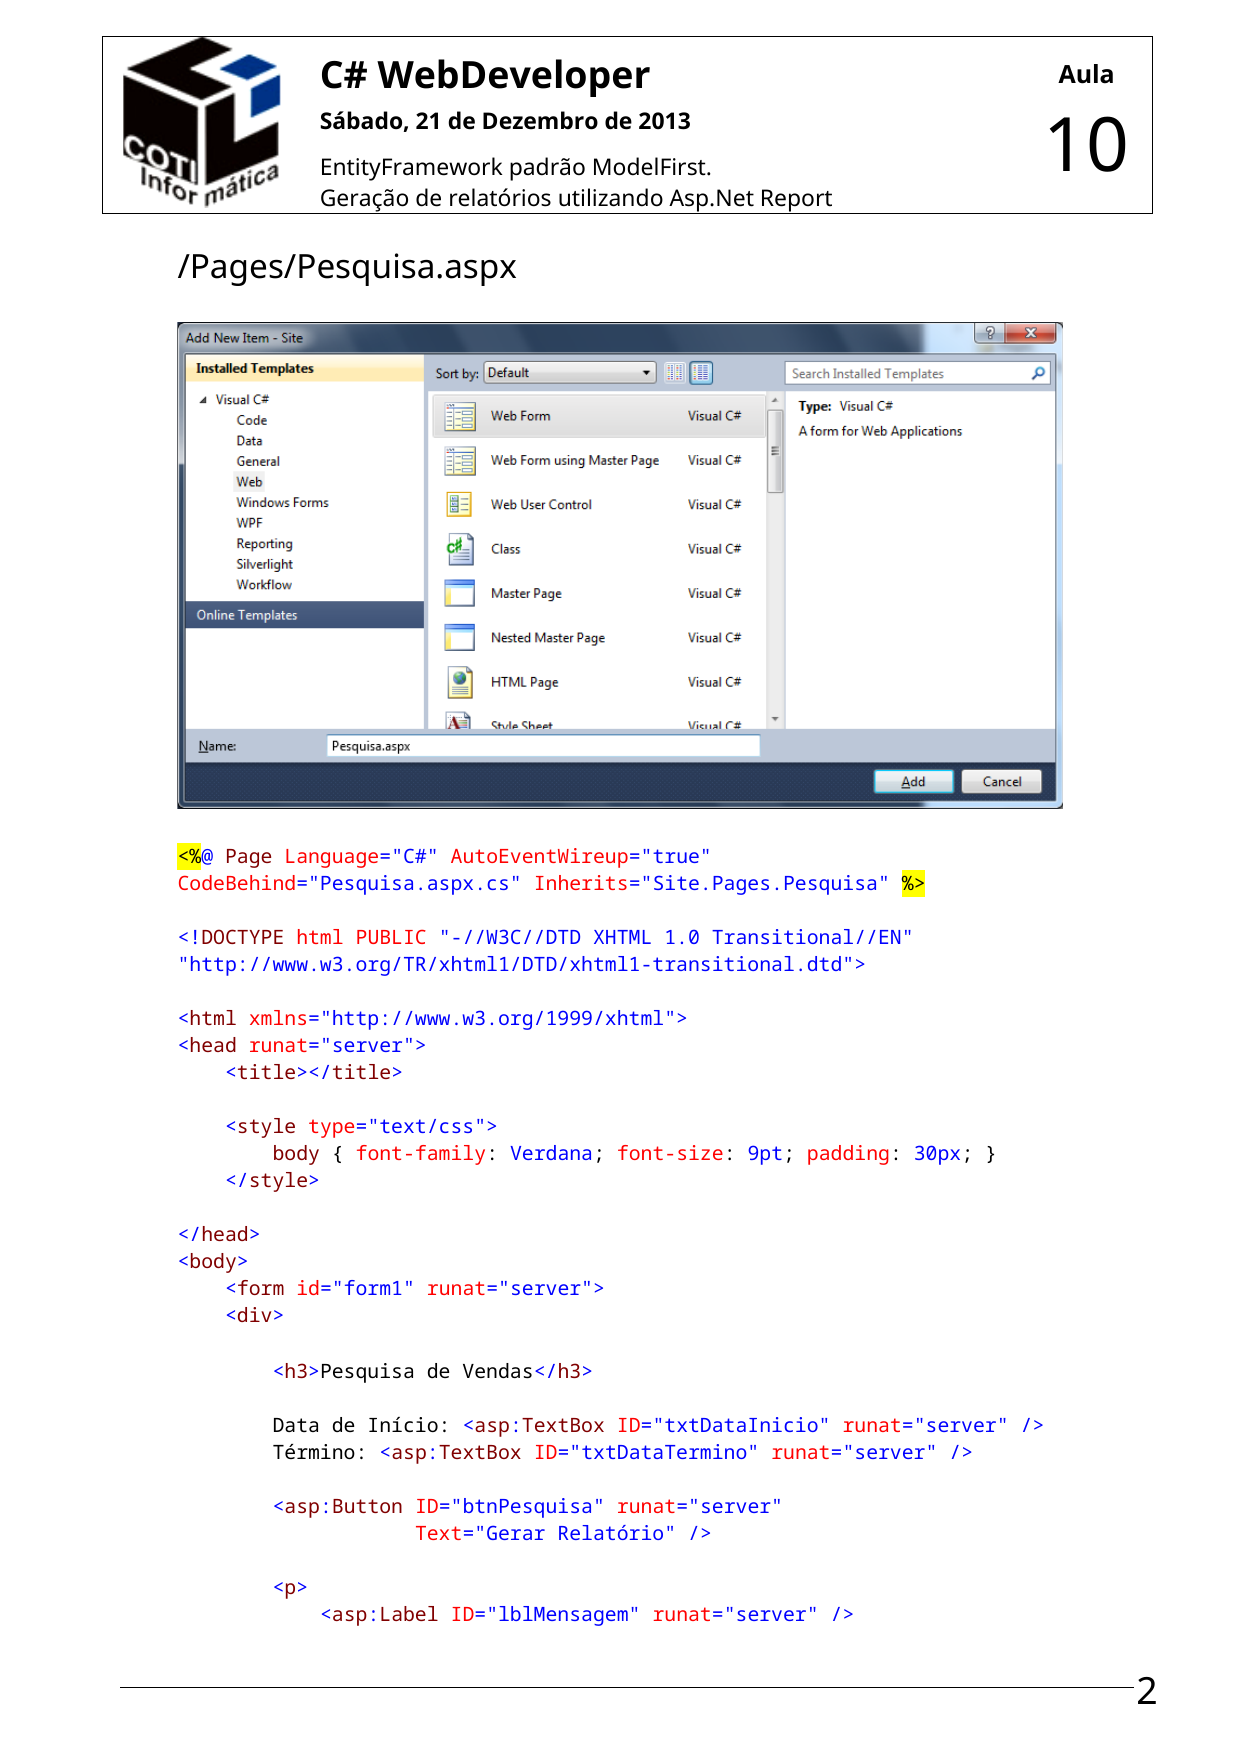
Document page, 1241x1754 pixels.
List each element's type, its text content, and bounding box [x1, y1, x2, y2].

text <p> [177, 1573, 1063, 1600]
text <style type="text/css"> [177, 1112, 1063, 1139]
picture [177, 322, 1063, 809]
text Text="Gerar Relatório" /> [177, 1519, 1063, 1546]
text Data de Início: <asp:TextBox ID="txtDataInicio" runat="server" /> [177, 1411, 1063, 1438]
text <title></title> [177, 1058, 1063, 1086]
text <div> [177, 1301, 1063, 1328]
text body { font-family: Verdana; font-size: 9pt; padding: 30px; } [177, 1139, 1063, 1166]
text <form id="form1" runat="server"> [177, 1274, 1063, 1301]
text <asp:Button ID="btnPesquisa" runat="server" [177, 1492, 1063, 1519]
text </style> [177, 1166, 1063, 1193]
text <%@ Page Language="C#" AutoEventWireup="true" CodeBehind="Pesquisa.aspx.cs" Inherits="Site.Pages.Pesquisa" %> [177, 843, 1063, 897]
text <body> [177, 1247, 1063, 1274]
text </head> [177, 1220, 1063, 1247]
text <h3>Pesquisa de Vendas</h3> [177, 1357, 1063, 1384]
text Término: <asp:TextBox ID="txtDataTermino" runat="server" /> [177, 1438, 1063, 1465]
text <asp:Label ID="lblMensagem" runat="server" /> [177, 1600, 1063, 1627]
text <head runat="server"> [177, 1032, 1063, 1058]
text /Pages/Pesquisa.aspx [177, 243, 1063, 288]
text <html xmlns="http://www.w3.org/1999/xhtml"> [177, 1004, 1063, 1032]
text <!DOCTYPE html PUBLIC "-//W3C//DTD XHTML 1.0 Transitional//EN" "http://www.w3.org/TR/xhtml1/DTD/xhtml1-transitional.dtd"> [177, 924, 1063, 978]
